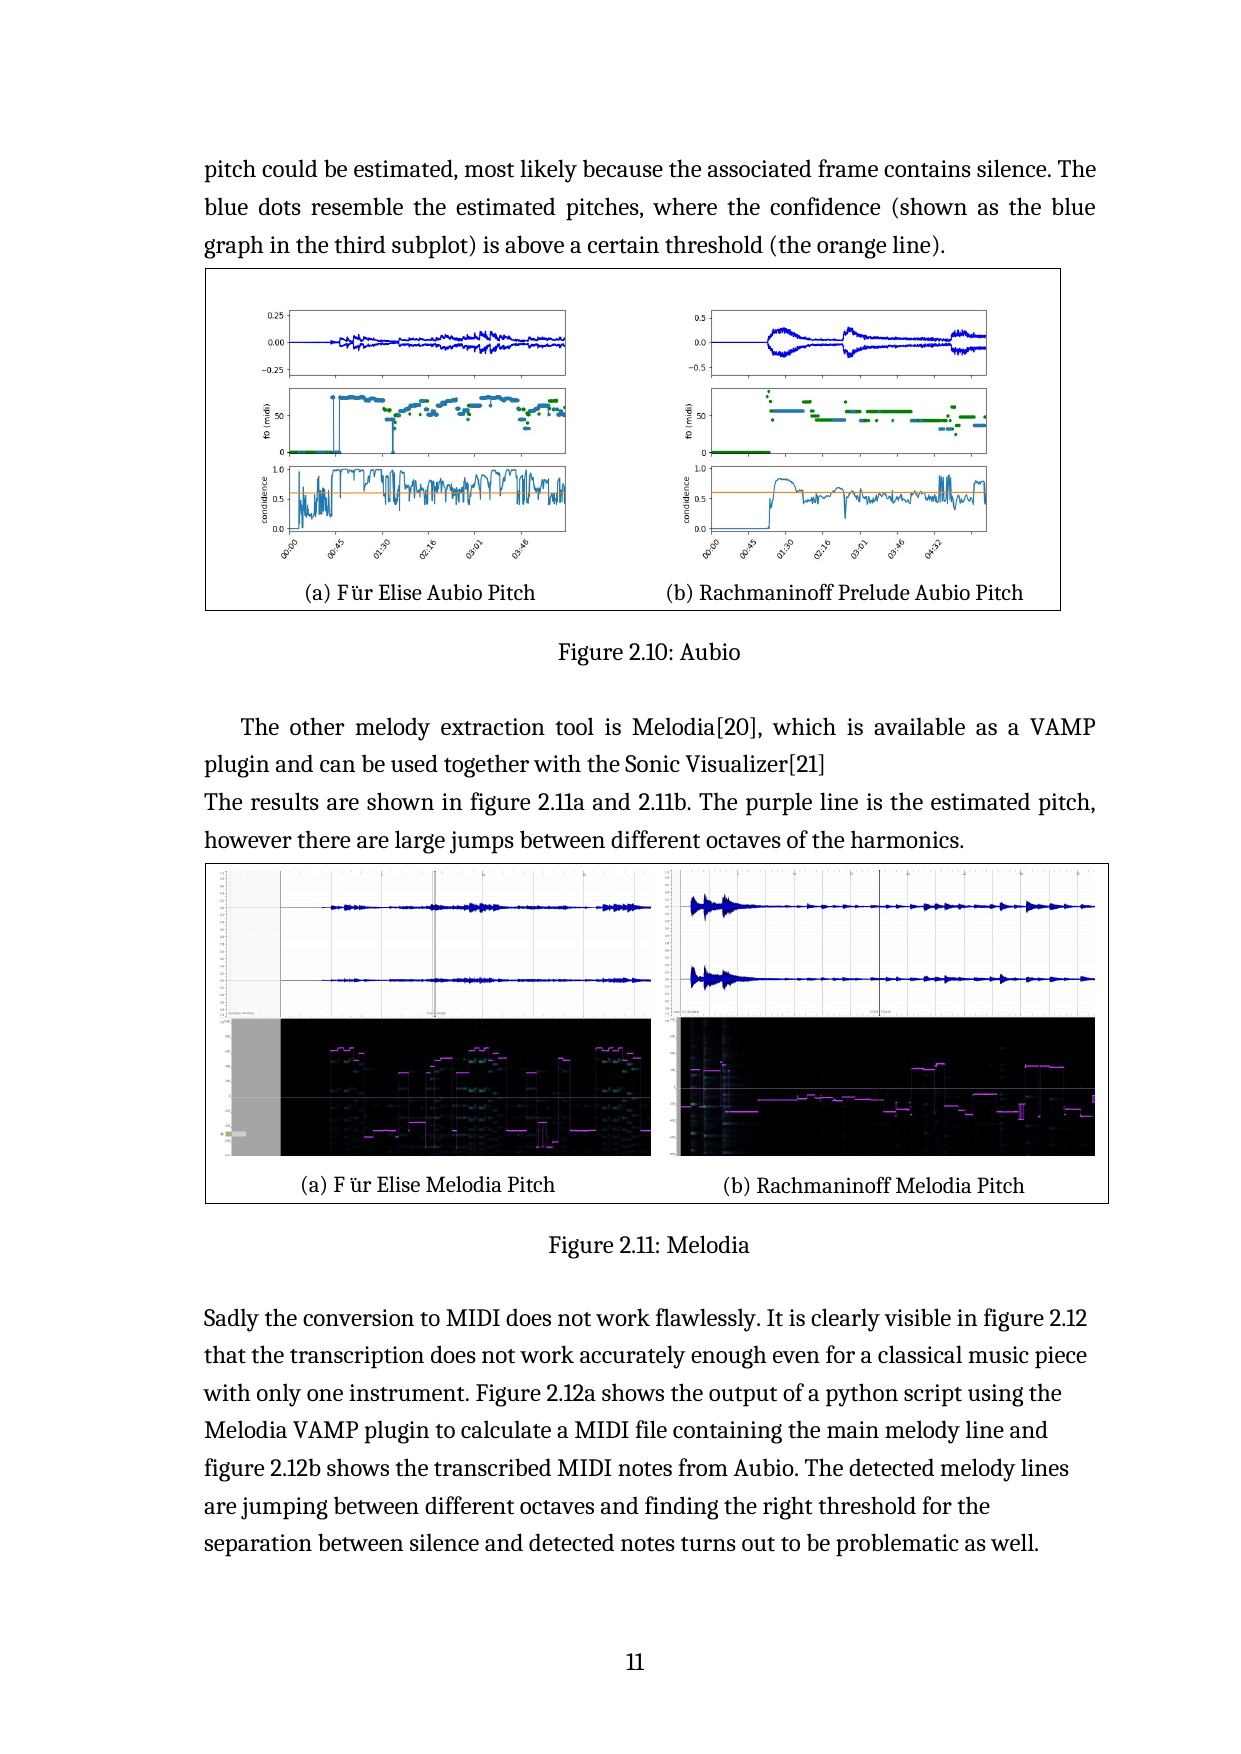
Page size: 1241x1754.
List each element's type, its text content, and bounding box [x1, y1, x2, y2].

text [204, 155, 1097, 259]
picture [667, 275, 1021, 563]
text Figure 2.10: Aubio [200, 638, 1098, 667]
picture [664, 870, 1095, 1156]
picture [219, 871, 651, 1156]
text The results are shown in figure 2.11a and 2.11b. The purple line is the estimated pitch, however there are large jumps between different octaves of the harmonics. [204, 788, 1097, 854]
text Sadly the conversion to MIDI does not work flawlessly. It is clearly visible in figure 2.12 that the transcription does not work accurately enough even for a classical music piece with only one instrument. Figure 2.12a shows the output of a python script using the Melodia VAMP plugin to calculate a MIDI file containing the main melody line and figure 2.12b shows the transcribed MIDI notes from Aubio. The detected melody lines are jumping between different octaves and finding the right threshold for the separation between silence and detected notes turns out to be problematic as well. [204, 1304, 1098, 1558]
text The other melody extraction tool is Melodia[20], which is available as a VAMP plugin and can be used together with the Sonic Visualizer[21] [204, 712, 1097, 779]
picture [245, 275, 600, 563]
text Figure 2.11: Melodia [200, 1231, 1098, 1259]
